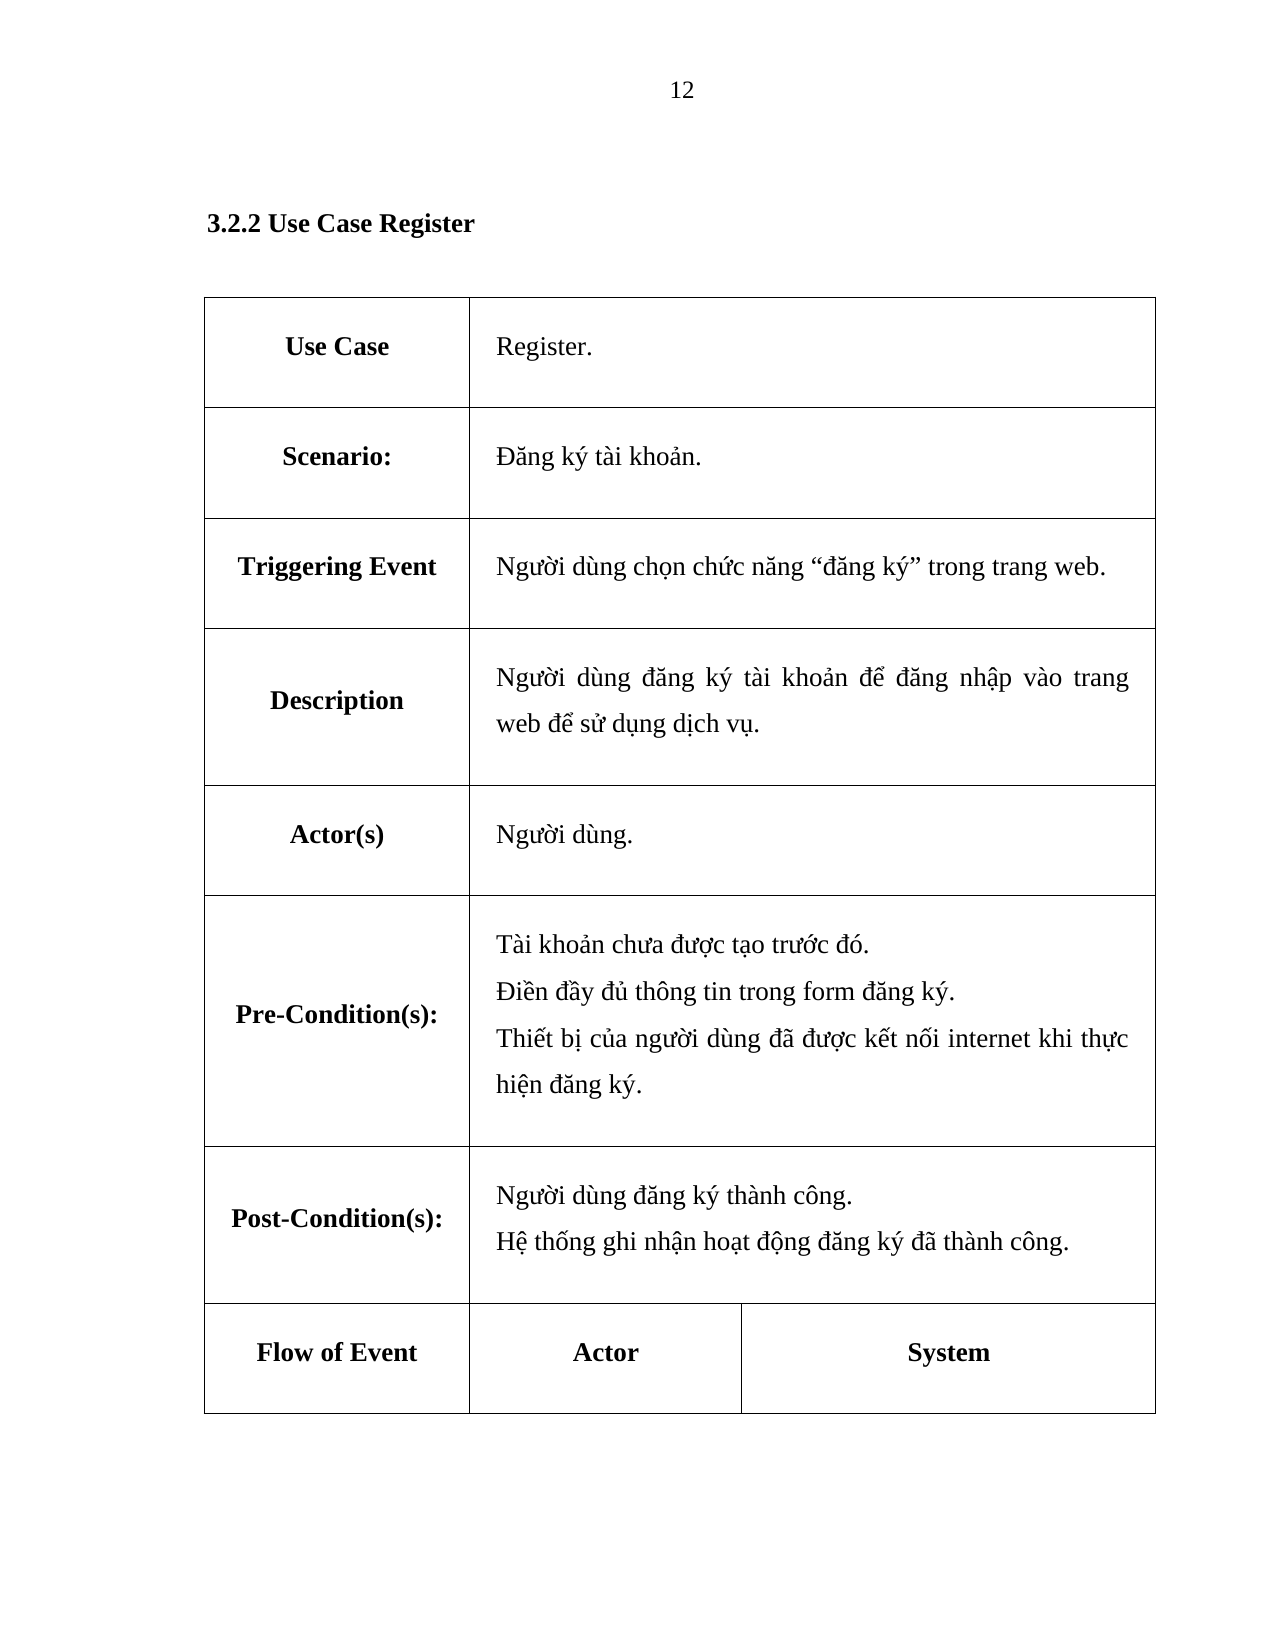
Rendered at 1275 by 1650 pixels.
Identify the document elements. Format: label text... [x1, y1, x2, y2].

table_cell Người dùng đăng ký thành công. Hệ thống ghi nhận hoạt động đăng ký đã thành công. [470, 1147, 1155, 1303]
table_cell Pre-Condition(s): [205, 896, 469, 1146]
table_cell Triggering Event [205, 519, 469, 628]
table_cell Người dùng chọn chức năng “đăng ký” trong trang web. [470, 519, 1155, 628]
table_cell Actor [470, 1304, 741, 1413]
table_cell Description [205, 629, 469, 785]
table_cell Actor(s) [205, 786, 469, 895]
table_cell Đăng ký tài khoản. [470, 408, 1155, 517]
table_header Register. [470, 298, 1155, 407]
table_cell Scenario: [205, 408, 469, 517]
table_cell Người dùng đăng ký tài khoản để đăng nhập vào trang web để sử dụng dịch vụ. [470, 629, 1155, 785]
table_cell Post-Condition(s): [205, 1147, 469, 1303]
table_cell Tài khoản chưa được tạo trước đó. Điền đầy đủ thông tin trong form đăng ký. Thiết bị của người dùng đã được kết nối internet khi thực hiện đăng ký. [470, 896, 1155, 1146]
table_cell System [742, 1304, 1155, 1413]
table_cell Người dùng. [470, 786, 1155, 895]
subtitle 3.2.2 Use Case Register [207, 207, 1157, 238]
table_cell Flow of Event [205, 1304, 469, 1413]
table_header Use Case [205, 298, 469, 407]
